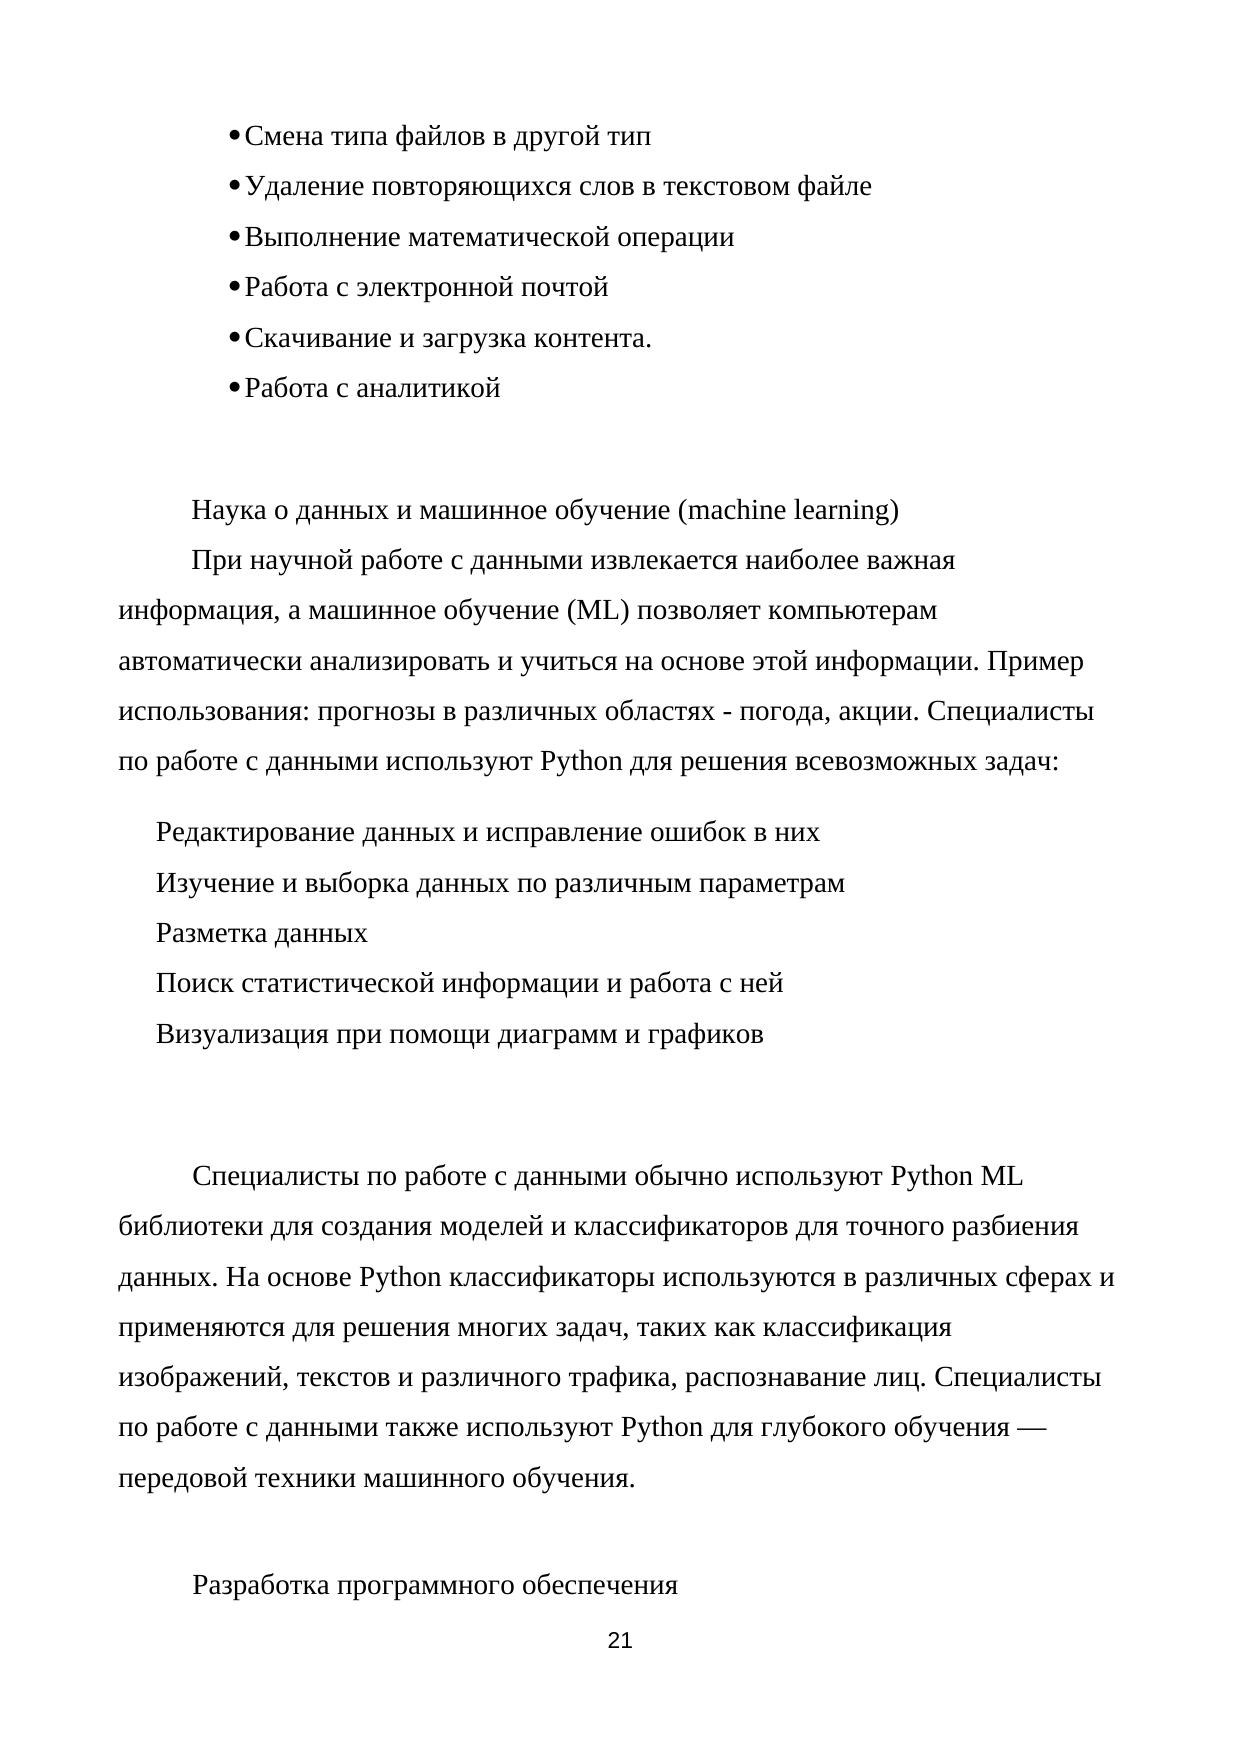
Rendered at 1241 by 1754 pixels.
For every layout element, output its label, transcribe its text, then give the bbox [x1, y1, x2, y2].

text Наука о данных и машинное обучение (machine learning) При научной работе с данными извлекается наиболее важная информация, а машинное обучение (ML) позволяет компьютерам автоматически анализировать и учиться на основе этой информации. Пример использования: прогнозы в различных областях - погода, акции. Специалисты по работе с данными используют Python для решения всевозможных задач: [118, 441, 1122, 777]
text Разработка программного обеспечения [118, 1567, 1122, 1600]
list Работа с электронной почтой [229, 269, 1122, 303]
list Работа с аналитикой [229, 370, 1122, 404]
text Редактирование данных и исправление ошибок в них Изучение и выборка данных по различным параметрам Разметка данных Поиск статистической информации и работа с ней Визуализация при помощи диаграмм и графиков [156, 814, 1122, 1049]
list Выполнение математической операции [229, 219, 1122, 253]
list Скачивание и загрузка контента. [229, 320, 1122, 353]
list Удаление повторяющихся слов в текстовом файле [229, 168, 1122, 202]
list Смена типа файлов в другой тип [229, 118, 1122, 152]
text Специалисты по работе с данными обычно используют Python ML библиотеки для создания моделей и классификаторов для точного разбиения данных. На основе Python классификаторы используются в различных сферах и применяются для решения многих задач, таких как классификация изображений, текстов и различного трафика, распознавание лиц. Специалисты по работе с данными также используют Python для глубокого обучения — передовой техники машинного обучения. [118, 1158, 1122, 1533]
